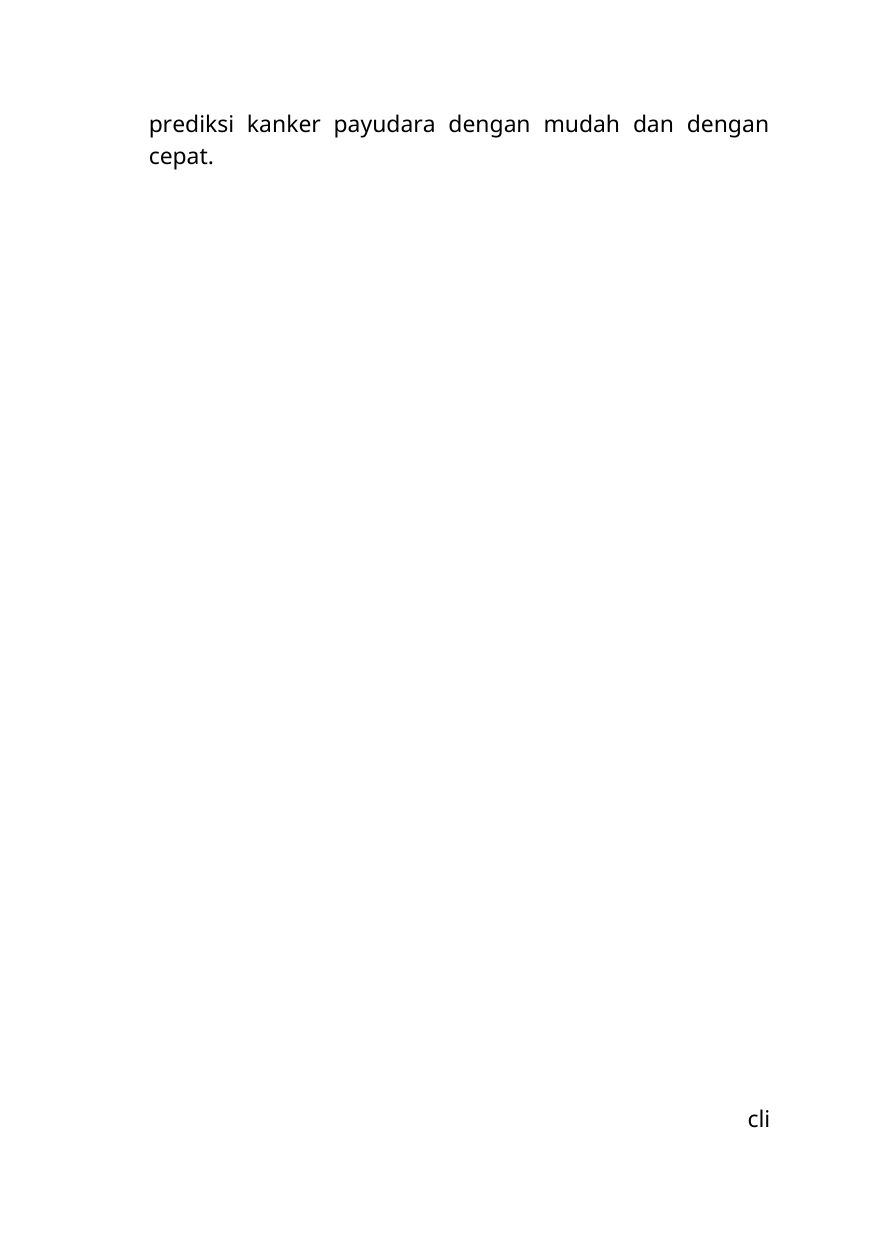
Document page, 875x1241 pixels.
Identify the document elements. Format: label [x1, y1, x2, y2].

list [111, 108, 770, 171]
